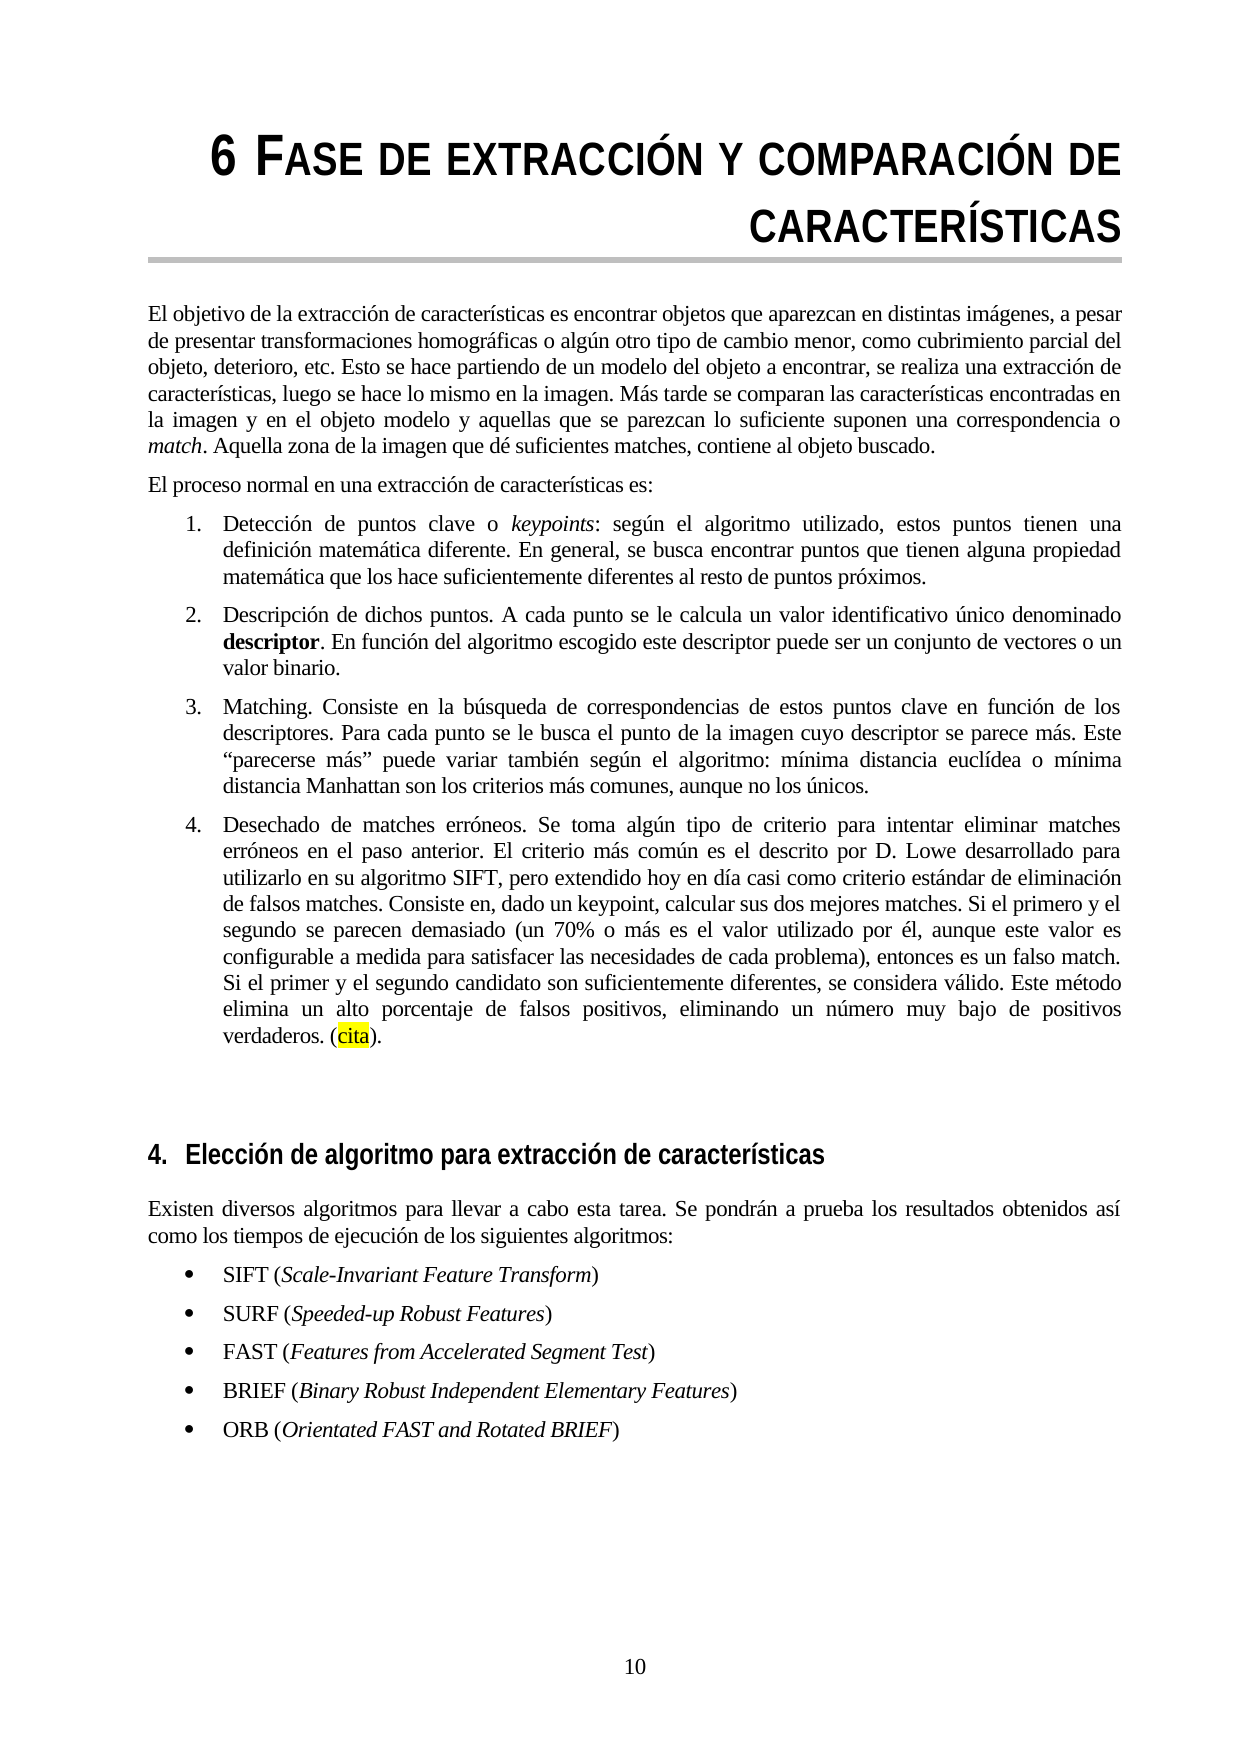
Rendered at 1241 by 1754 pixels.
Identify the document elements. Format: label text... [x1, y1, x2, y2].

list SURF (Speeded-up Robust Features) [185, 1299, 1122, 1326]
list Desechado de matches erróneos. Se toma algún tipo de criterio para intentar eliminar matches erróneos en el paso anterior. El criterio más común es el descrito por D. Lowe desarrollado para utilizarlo en su algoritmo SIFT, pero extendido hoy en día casi como criterio estándar de eliminación de falsos matches. Consiste en, dado un keypoint, calcular sus dos mejores matches. Si el primero y el segundo se parecen demasiado (un 70% o más es el valor utilizado por él, aunque este valor es configurable a medida para satisfacer las necesidades de cada problema), entonces es un falso match. Si el primer y el segundo candidato son suficientemente diferentes, se considera válido. Este método elimina un alto porcentaje de falsos positivos, eliminando un número muy bajo de positivos verdaderos. (cita). [185, 811, 1122, 1048]
list FAST (Features from Accelerated Segment Test) [185, 1338, 1122, 1365]
text El proceso normal en una extracción de características es: [148, 471, 1122, 497]
list SIFT (Scale-Invariant Feature Transform) [185, 1261, 1122, 1287]
subtitle Fase de extracción y comparación de características [148, 121, 1122, 257]
list ORB (Orientated FAST and Rotated BRIEF) [185, 1416, 1122, 1442]
list BRIEF (Binary Robust Independent Elementary Features) [185, 1377, 1122, 1404]
text El objetivo de la extracción de características es encontrar objetos que aparezcan en distintas imágenes, a pesar de presentar transformaciones homográficas o algún otro tipo de cambio menor, como cubrimiento parcial del objeto, deterioro, etc. Esto se hace partiendo de un modelo del objeto a encontrar, se realiza una extracción de características, luego se hace lo mismo en la imagen. Más tarde se comparan las características encontradas en la imagen y en el objeto modelo y aquellas que se parezcan lo suficiente suponen una correspondencia o match. Aquella zona de la imagen que dé suficientes matches, contiene al objeto buscado. [148, 301, 1122, 459]
list Descripción de dichos puntos. A cada punto se le calcula un valor identificativo único denominado descriptor. En función del algoritmo escogido este descriptor puede ser un conjunto de vectores o un valor binario. [185, 602, 1122, 681]
subtitle Elección de algoritmo para extracción de características [148, 1137, 1122, 1171]
list Matching. Consiste en la búsqueda de correspondencias de estos puntos clave en función de los descriptores. Para cada punto se le busca el punto de la imagen cuyo descriptor se parece más. Este “parecerse más” puede variar también según el algoritmo: mínima distancia euclídea o mínima distancia Manhattan son los criterios más comunes, aunque no los únicos. [185, 693, 1122, 798]
text Existen diversos algoritmos para llevar a cabo esta tarea. Se pondrán a prueba los resultados obtenidos así como los tiempos de ejecución de los siguientes algoritmos: [148, 1196, 1122, 1248]
list Detección de puntos clave o keypoints: según el algoritmo utilizado, estos puntos tienen una definición matemática diferente. En general, se busca encontrar puntos que tienen alguna propiedad matemática que los hace suficientemente diferentes al resto de puntos próximos. [185, 510, 1122, 589]
